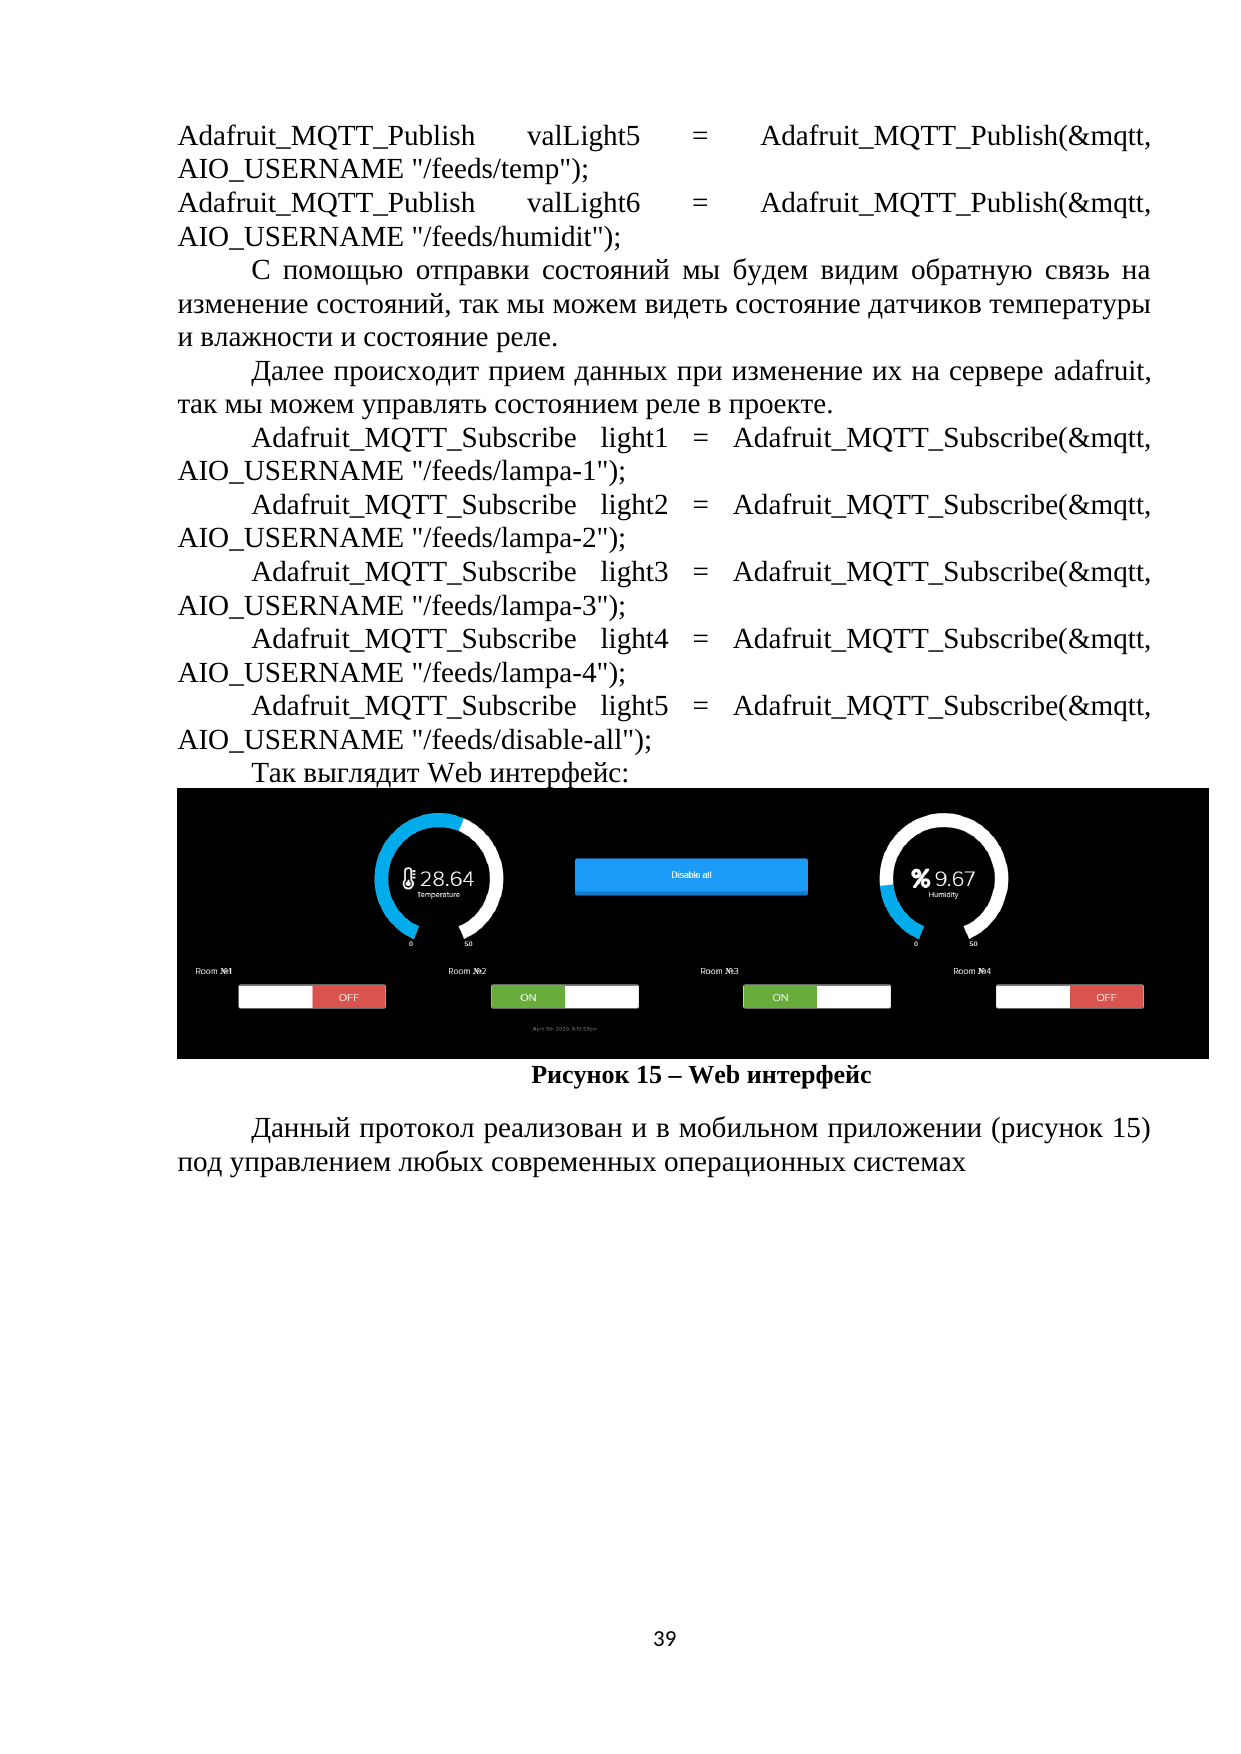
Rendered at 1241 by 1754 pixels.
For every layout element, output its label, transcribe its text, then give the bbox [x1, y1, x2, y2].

text Adafruit_MQTT_Subscribe light5 = Adafruit_MQTT_Subscribe(&mqtt, AIO_USERNAME "/feeds/disable-all"); [177, 688, 1152, 755]
text Далее происходит прием данных при изменение их на сервере adafruit, так мы можем управлять состоянием реле в проекте. [177, 353, 1152, 420]
picture [177, 788, 1209, 1059]
text Adafruit_MQTT_Publish valLight5 = Adafruit_MQTT_Publish(&mqtt, AIO_USERNAME "/feeds/temp"); [177, 118, 1152, 185]
text Так выглядит Web интерфейс: [177, 755, 1152, 788]
text Adafruit_MQTT_Subscribe light3 = Adafruit_MQTT_Subscribe(&mqtt, AIO_USERNAME "/feeds/lampa-3"); [177, 554, 1152, 621]
text С помощью отправки состояний мы будем видим обратную связь на изменение состояний, так мы можем видеть состояние датчиков температуры и влажности и состояние реле. [177, 252, 1152, 353]
text Adafruit_MQTT_Subscribe light2 = Adafruit_MQTT_Subscribe(&mqtt, AIO_USERNAME "/feeds/lampa-2"); [177, 487, 1152, 554]
text Данный протокол реализован и в мобильном приложении (рисунок 15) под управлением любых современных операционных системах [177, 1110, 1152, 1177]
text Adafruit_MQTT_Publish valLight6 = Adafruit_MQTT_Publish(&mqtt, AIO_USERNAME "/feeds/humidit"); [177, 185, 1152, 252]
text Adafruit_MQTT_Subscribe light4 = Adafruit_MQTT_Subscribe(&mqtt, AIO_USERNAME "/feeds/lampa-4"); [177, 621, 1152, 688]
text Рисунок 15 – Web интерфейс [177, 1059, 1152, 1089]
text Adafruit_MQTT_Subscribe light1 = Adafruit_MQTT_Subscribe(&mqtt, AIO_USERNAME "/feeds/lampa-1"); [177, 420, 1152, 487]
